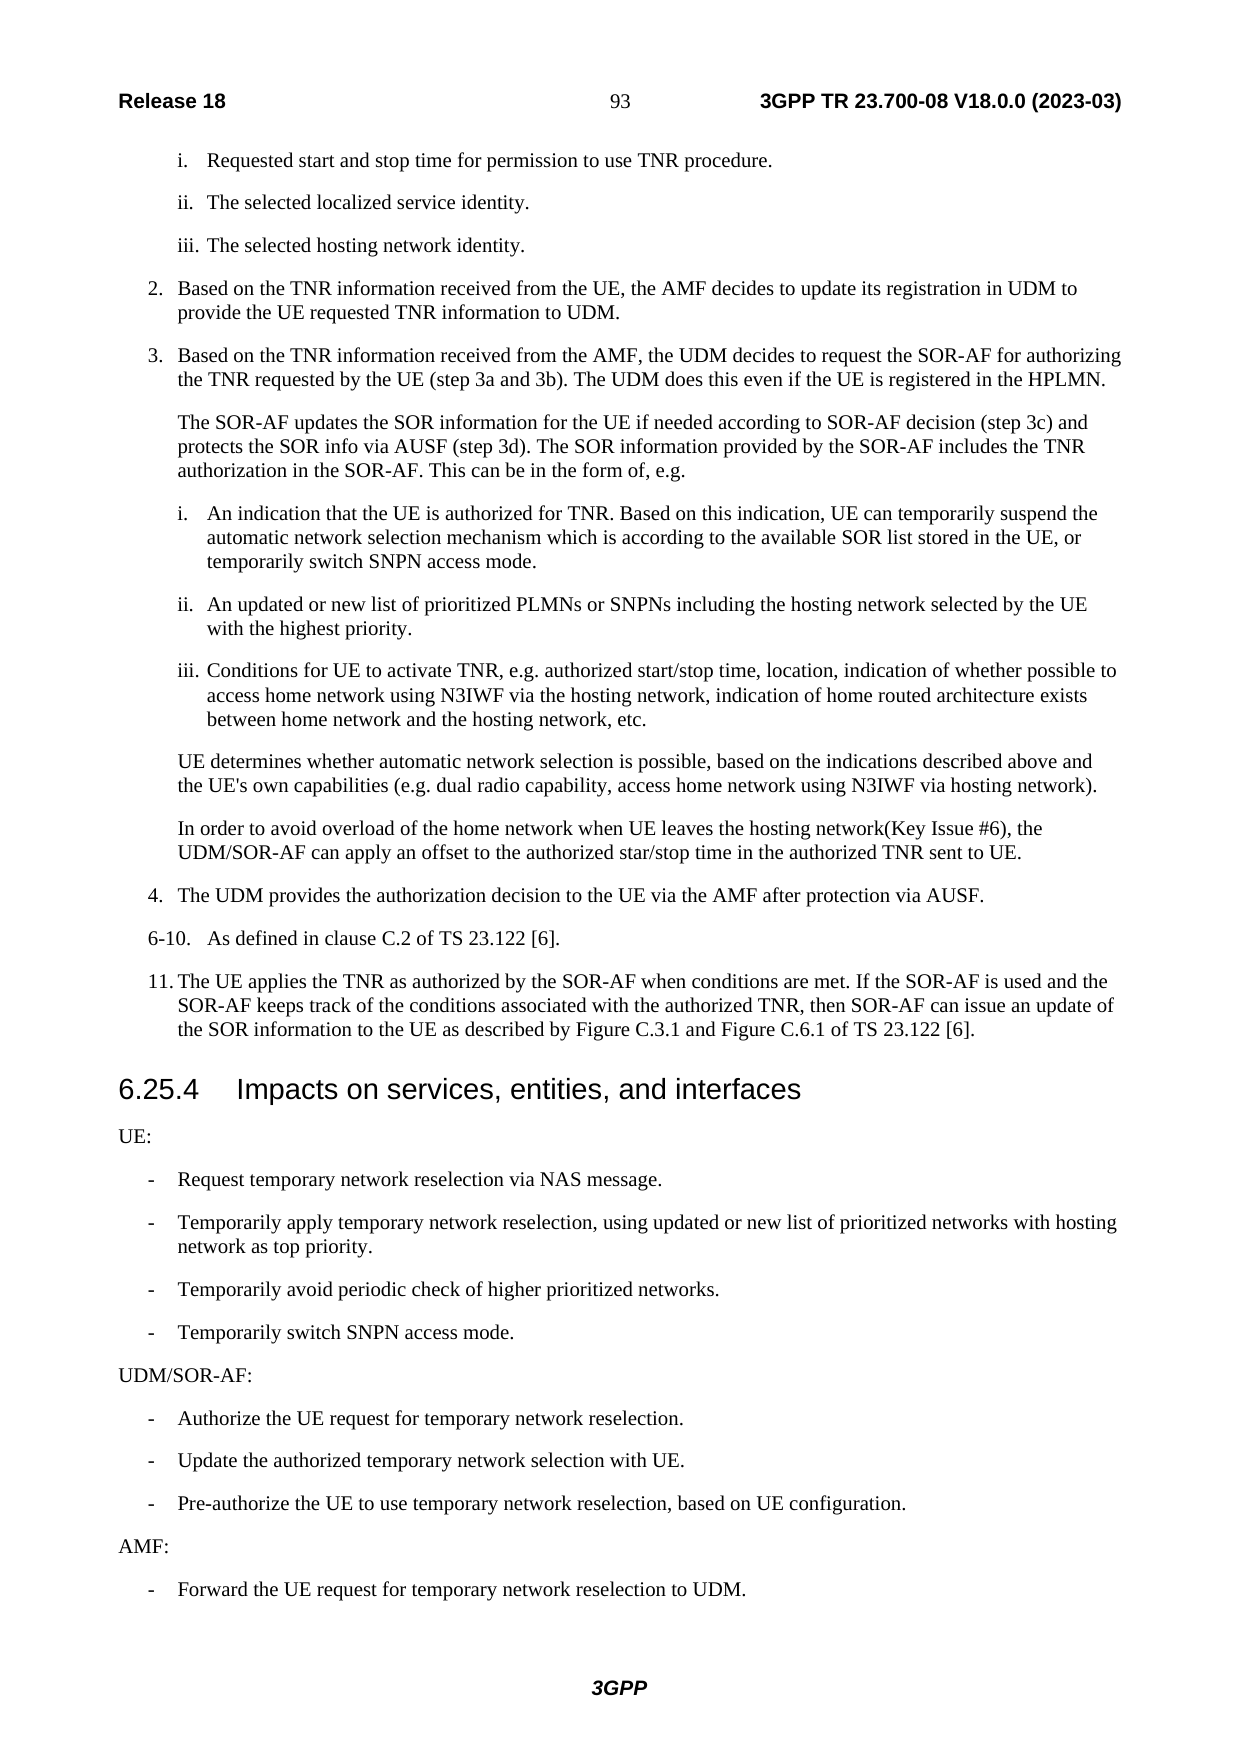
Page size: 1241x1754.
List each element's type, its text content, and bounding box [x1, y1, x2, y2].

text - Request temporary network reselection via NAS message. [148, 1167, 1122, 1191]
text - Authorize the UE request for temporary network reselection. [148, 1405, 1122, 1429]
text 2. Based on the TNR information received from the UE, the AMF decides to update its registration in UDM to provide the UE requested TNR information to UDM. [148, 276, 1122, 324]
text - Temporarily avoid periodic check of higher prioritized networks. [148, 1277, 1122, 1301]
text i. Requested start and stop time for permission to use TNR procedure. [177, 147, 1122, 172]
text i. An indication that the UE is authorized for TNR. Based on this indication, UE can temporarily suspend the automatic network selection mechanism which is according to the available SOR list stored in the UE, or temporarily switch SNPN access mode. [177, 501, 1122, 573]
text UDM/SOR-AF: [118, 1363, 1122, 1387]
text - Temporarily apply temporary network reselection, using updated or new list of prioritized networks with hosting network as top priority. [148, 1210, 1122, 1258]
subtitle 6.25.4 Impacts on services, entities, and interfaces [118, 1072, 1122, 1106]
text The SOR-AF updates the SOR information for the UE if needed according to SOR-AF decision (step 3c) and protects the SOR info via AUSF (step 3d). The SOR information provided by the SOR-AF includes the TNR authorization in the SOR-AF. This can be in the form of, e.g. [148, 410, 1122, 482]
text - Forward the UE request for temporary network reselection to UDM. [148, 1577, 1122, 1601]
text 3. Based on the TNR information received from the AMF, the UDM decides to request the SOR-AF for authorizing the TNR requested by the UE (step 3a and 3b). The UDM does this even if the UE is registered in the HPLMN. [148, 343, 1122, 391]
text 4. The UDM provides the authorization decision to the UE via the AMF after protection via AUSF. [148, 883, 1122, 907]
text iii. Conditions for UE to activate TNR, e.g. authorized start/stop time, location, indication of whether possible to access home network using N3IWF via the hosting network, indication of home routed architecture exists between home network and the hosting network, etc. [177, 658, 1122, 731]
text UE determines whether automatic network selection is possible, based on the indications described above and the UE's own capabilities (e.g. dual radio capability, access home network using N3IWF via hosting network). [148, 749, 1122, 797]
text 11. The UE applies the TNR as authorized by the SOR-AF when conditions are met. If the SOR-AF is used and the SOR-AF keeps track of the conditions associated with the authorized TNR, then SOR-AF can issue an update of the SOR information to the UE as described by Figure C.3.1 and Figure C.6.1 of TS 23.122 [6]. [148, 969, 1122, 1041]
text - Temporarily switch SNPN access mode. [148, 1320, 1122, 1344]
text iii. The selected hosting network identity. [177, 233, 1122, 257]
text - Pre-authorize the UE to use temporary network reselection, based on UE configuration. [148, 1491, 1122, 1515]
text In order to avoid overload of the home network when UE leaves the hosting network(Key Issue #6), the UDM/SOR-AF can apply an offset to the authorized star/stop time in the authorized TNR sent to UE. [148, 816, 1122, 864]
text - Update the authorized temporary network selection with UE. [148, 1448, 1122, 1472]
text ii. An updated or new list of prioritized PLMNs or SNPNs including the hosting network selected by the UE with the highest priority. [177, 592, 1122, 640]
text AMF: [118, 1534, 1122, 1558]
text 6-10. As defined in clause C.2 of TS 23.122 [6]. [148, 926, 1122, 950]
text UE: [118, 1124, 1122, 1148]
text ii. The selected localized service identity. [177, 190, 1122, 214]
